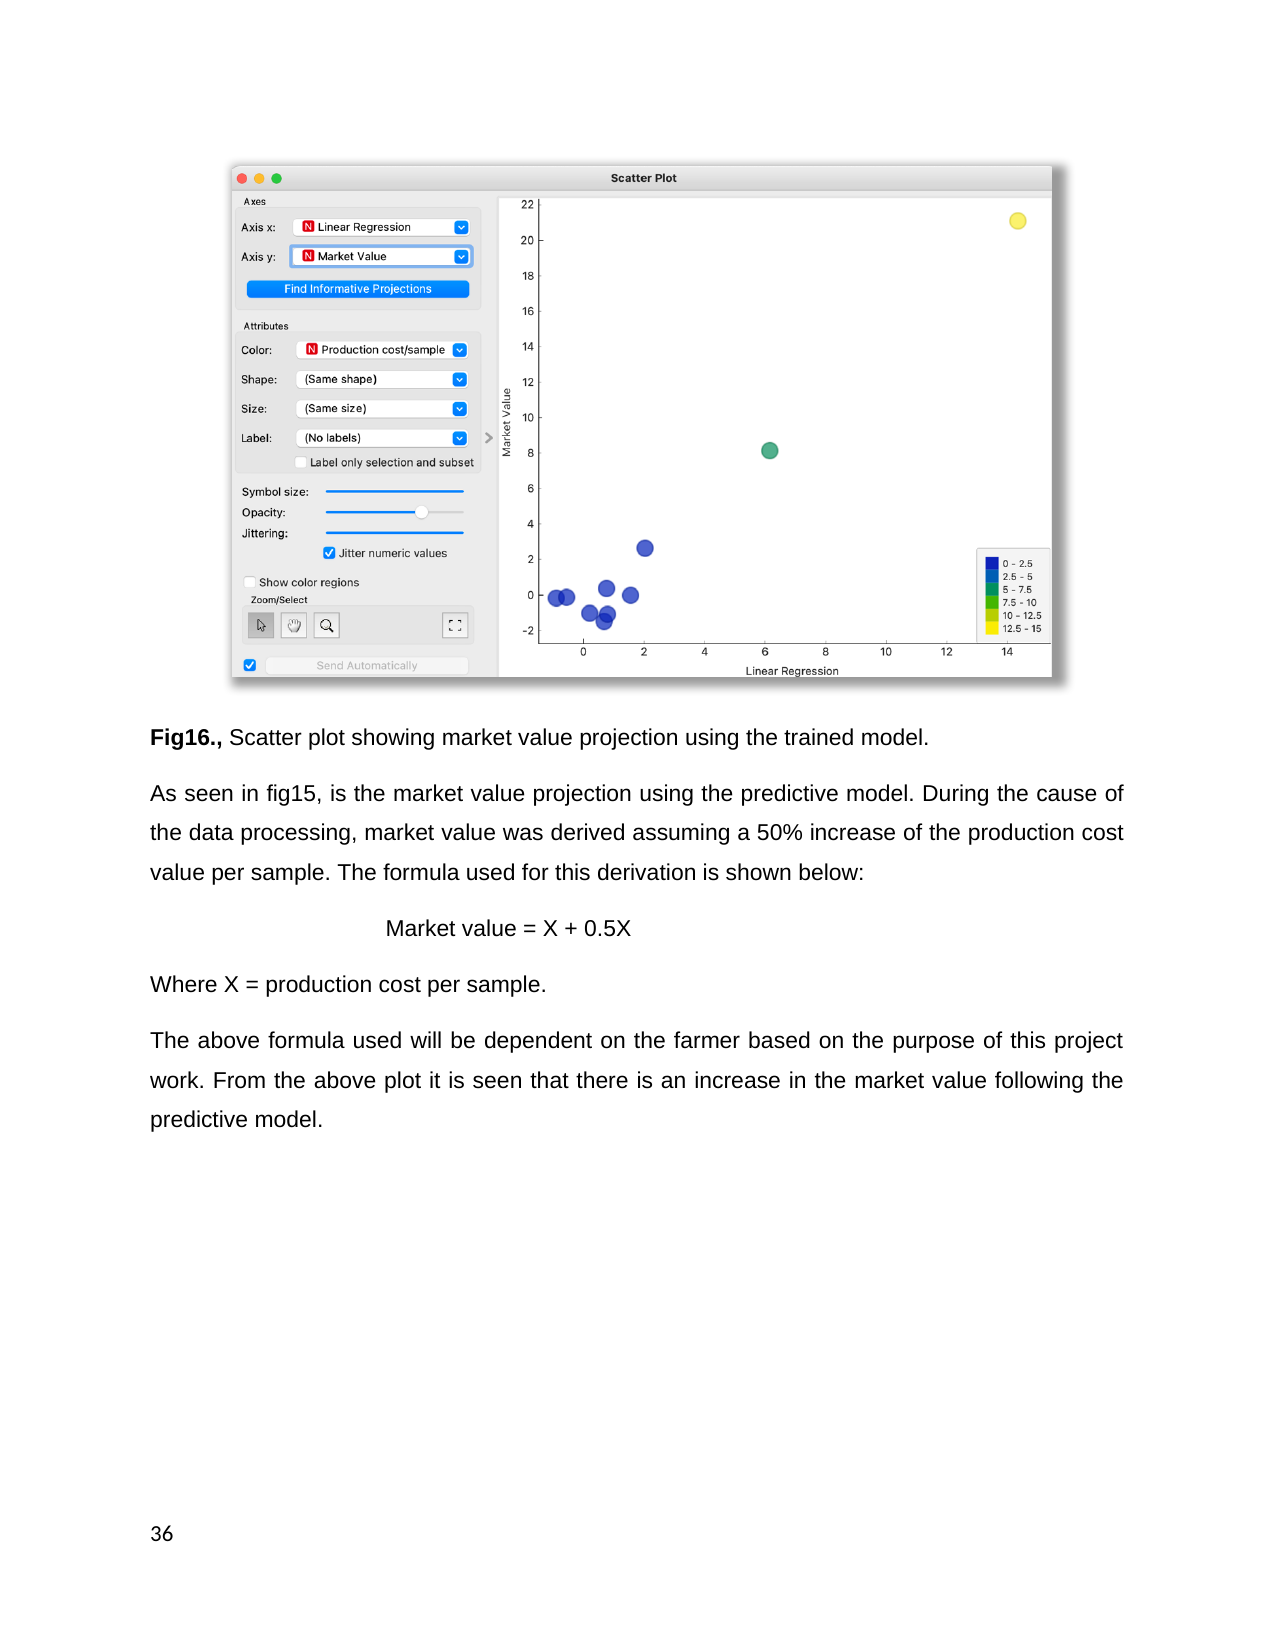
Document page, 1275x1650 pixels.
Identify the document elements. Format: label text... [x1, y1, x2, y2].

text As seen in fig15, is the market value projection using the predictive model. During the cause of the data processing, market value was derived assuming a 50% increase of the production cost value per sample. The formula used for this derivation is shown below: [150, 780, 1125, 885]
text Fig16., Scatter plot showing market value projection using the trained model. [150, 724, 1125, 750]
text Where X = production cost per sample. [150, 971, 1125, 997]
text Market value = X + 0.5X [150, 915, 1125, 941]
picture [232, 166, 1052, 677]
text The above formula used will be dependent on the farmer based on the purpose of this project work. From the above plot it is seen that there is an increase in the market value following the predictive model. [150, 1027, 1125, 1133]
